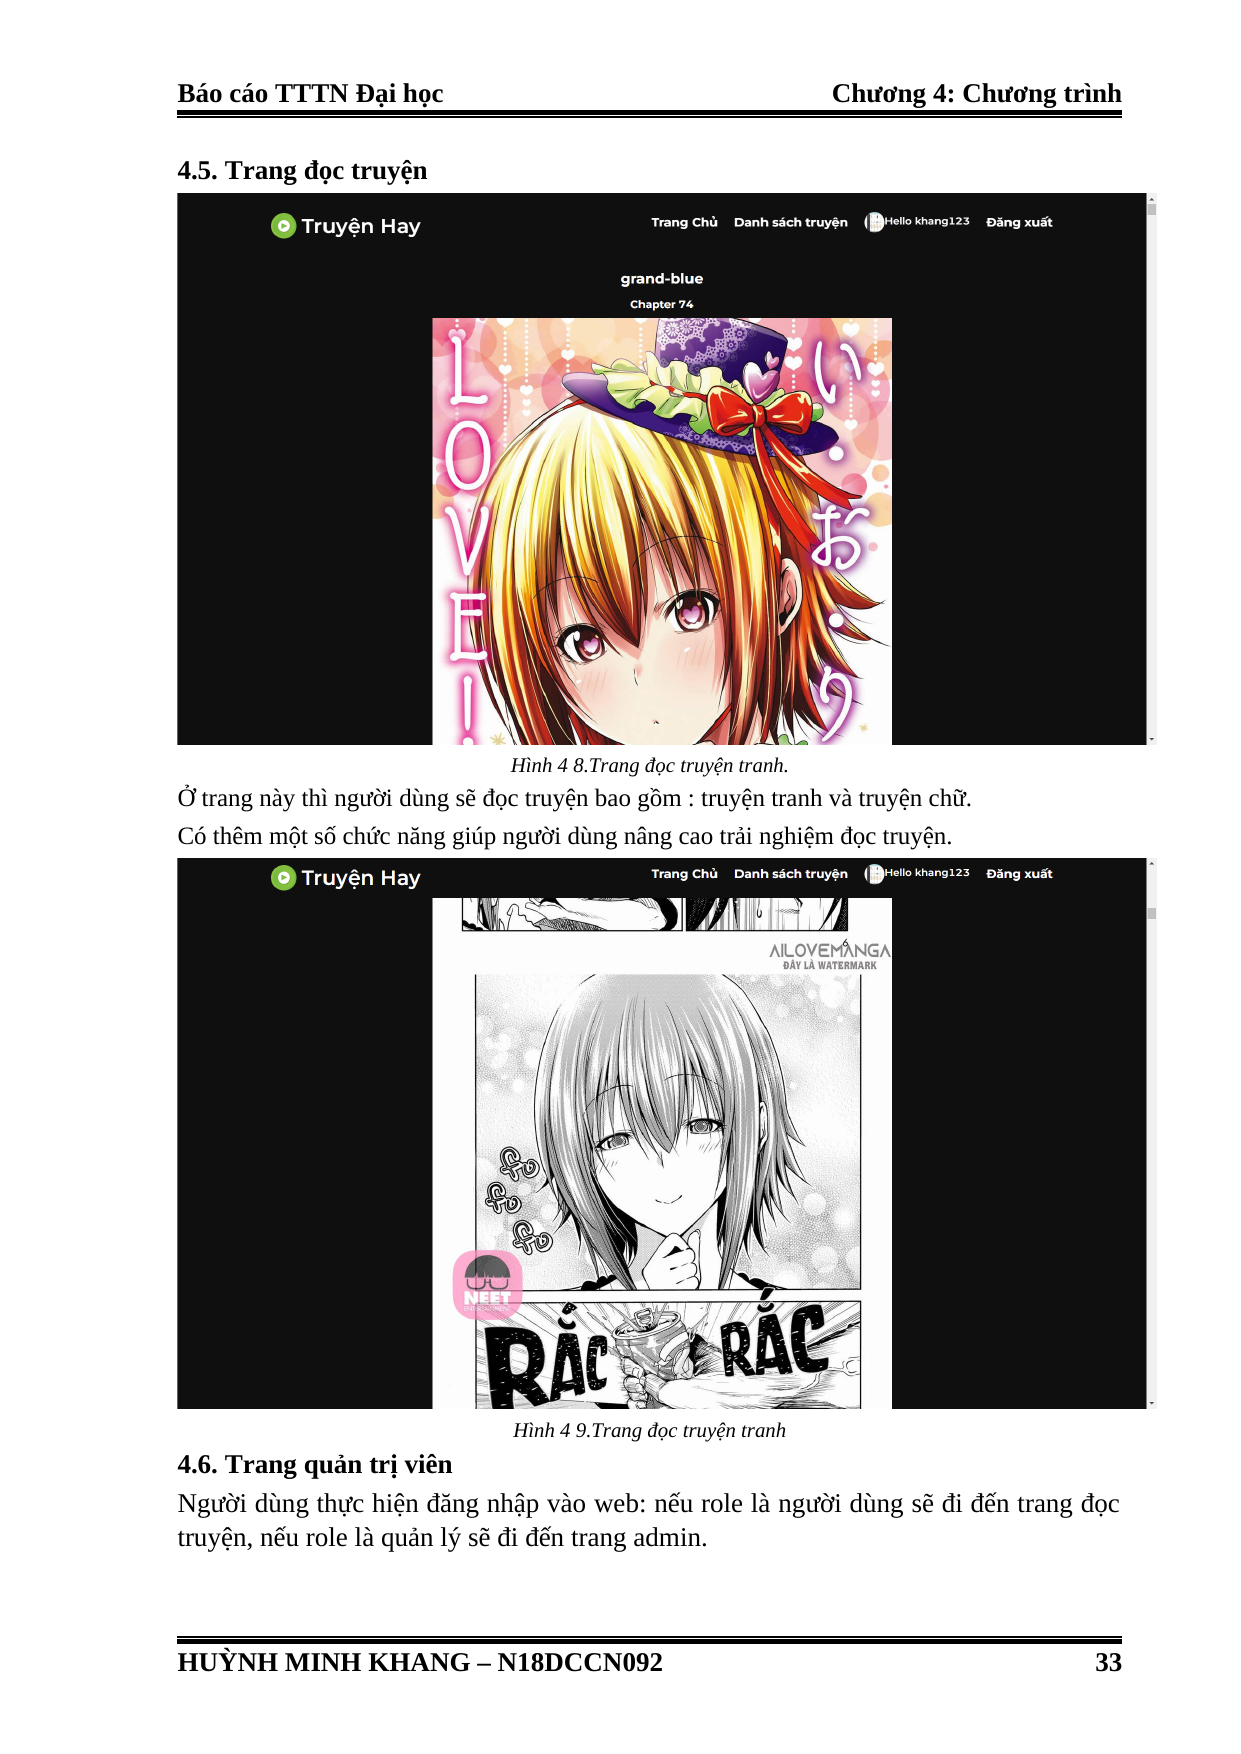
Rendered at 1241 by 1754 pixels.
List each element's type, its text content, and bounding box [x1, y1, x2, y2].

text Ở trang này thì người dùng sẽ đọc truyện bao gồm : truyện tranh và truyện chữ. [177, 783, 1122, 812]
text Người dùng thực hiện đăng nhập vào web: nếu role là người dùng sẽ đi đến trang đọc truyện, nếu role là quản lý sẽ đi đến trang admin. [177, 1488, 1122, 1552]
picture [177, 858, 1157, 1409]
text 4.5. Trang đọc truyện [177, 154, 1122, 185]
picture [177, 193, 1157, 745]
text 4.6. Trang quản trị viên [177, 1448, 1122, 1479]
text Hình 4 9.Trang đọc truyện tranh [177, 1417, 1122, 1442]
text Hình 4 8.Trang đọc truyện tranh. [177, 753, 1122, 777]
text Có thêm một số chức năng giúp người dùng nâng cao trải nghiệm đọc truyện. [177, 821, 1122, 849]
